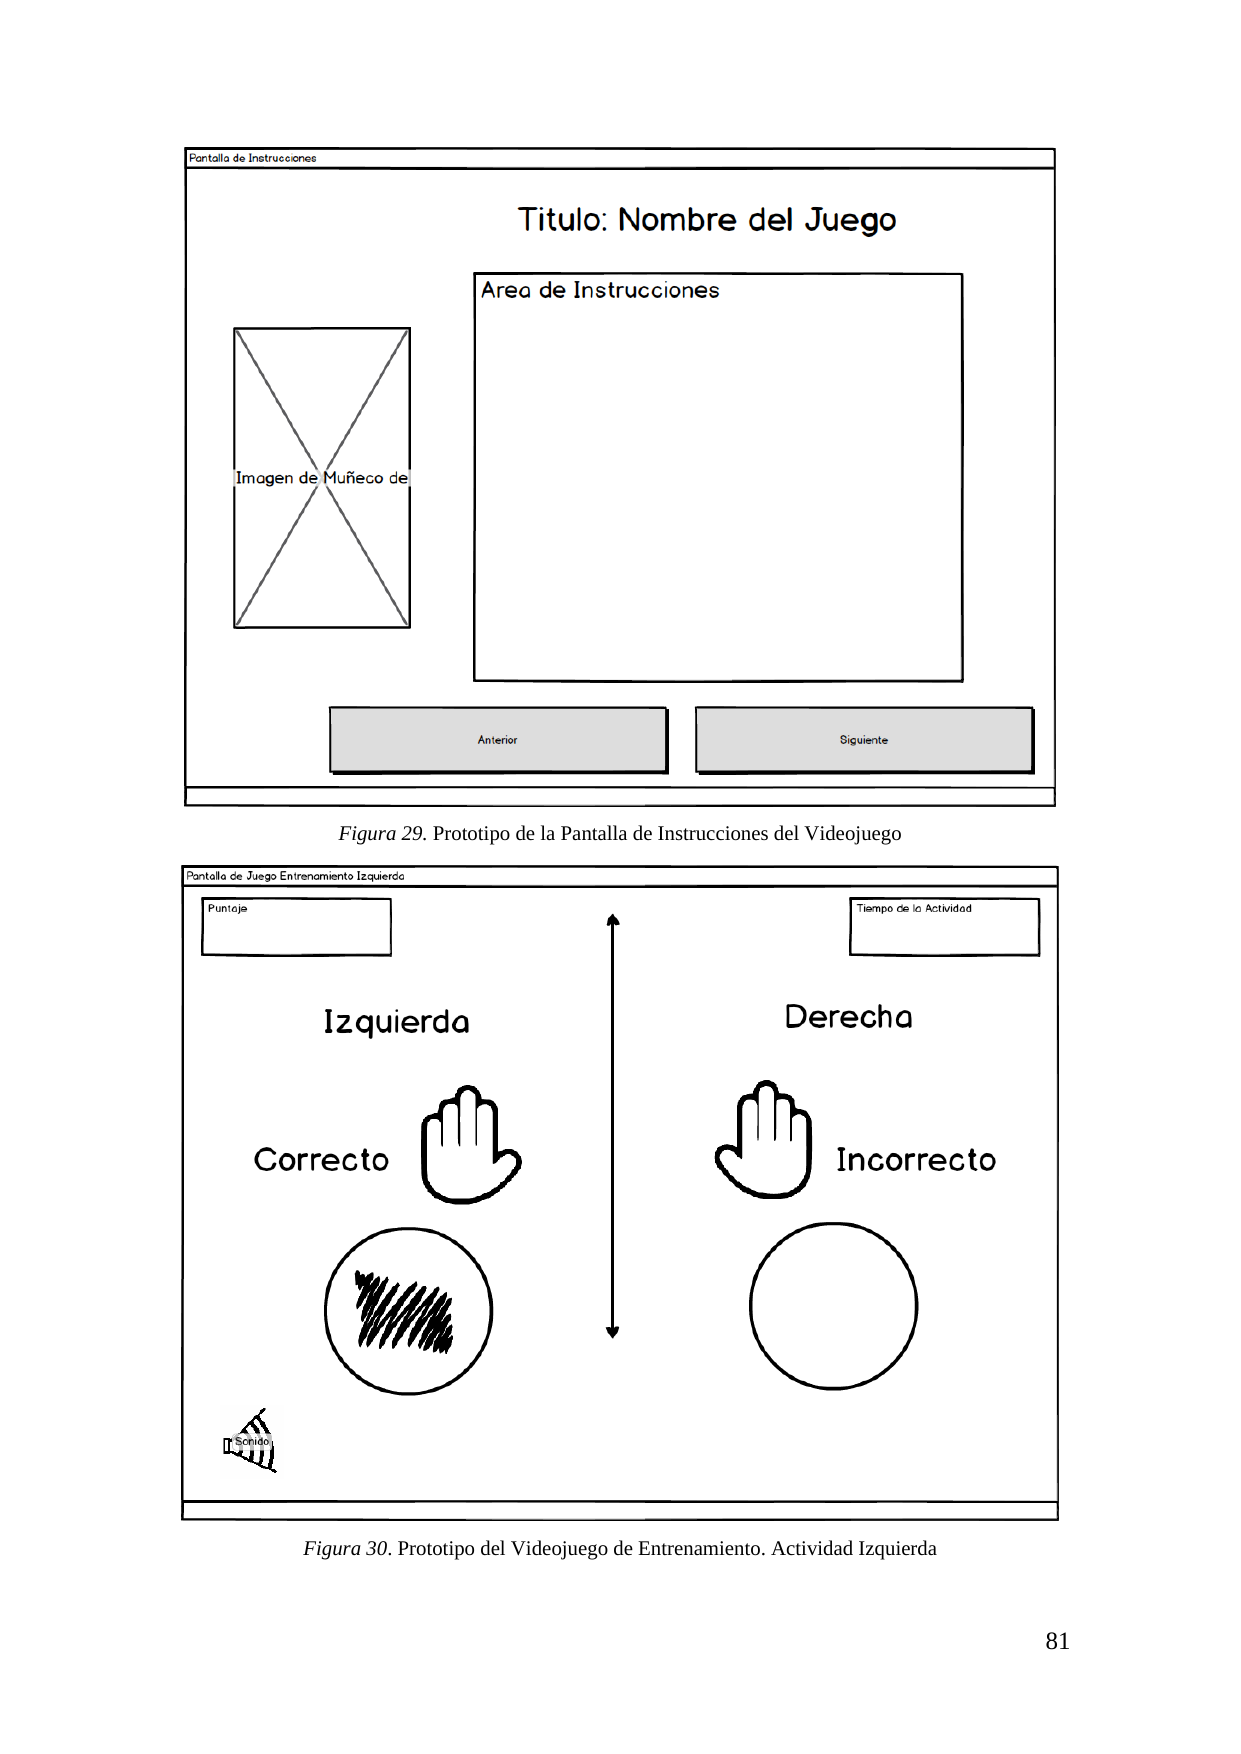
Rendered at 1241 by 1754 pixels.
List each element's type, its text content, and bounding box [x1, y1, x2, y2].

text Figura 30. Prototipo del Videojuego de Entrenamiento. Actividad Izquierda [177, 1536, 1063, 1559]
picture [181, 865, 1059, 1521]
text Figura 29. Prototipo de la Pantalla de Instrucciones del Videojuego [177, 821, 1063, 845]
picture [184, 147, 1056, 807]
